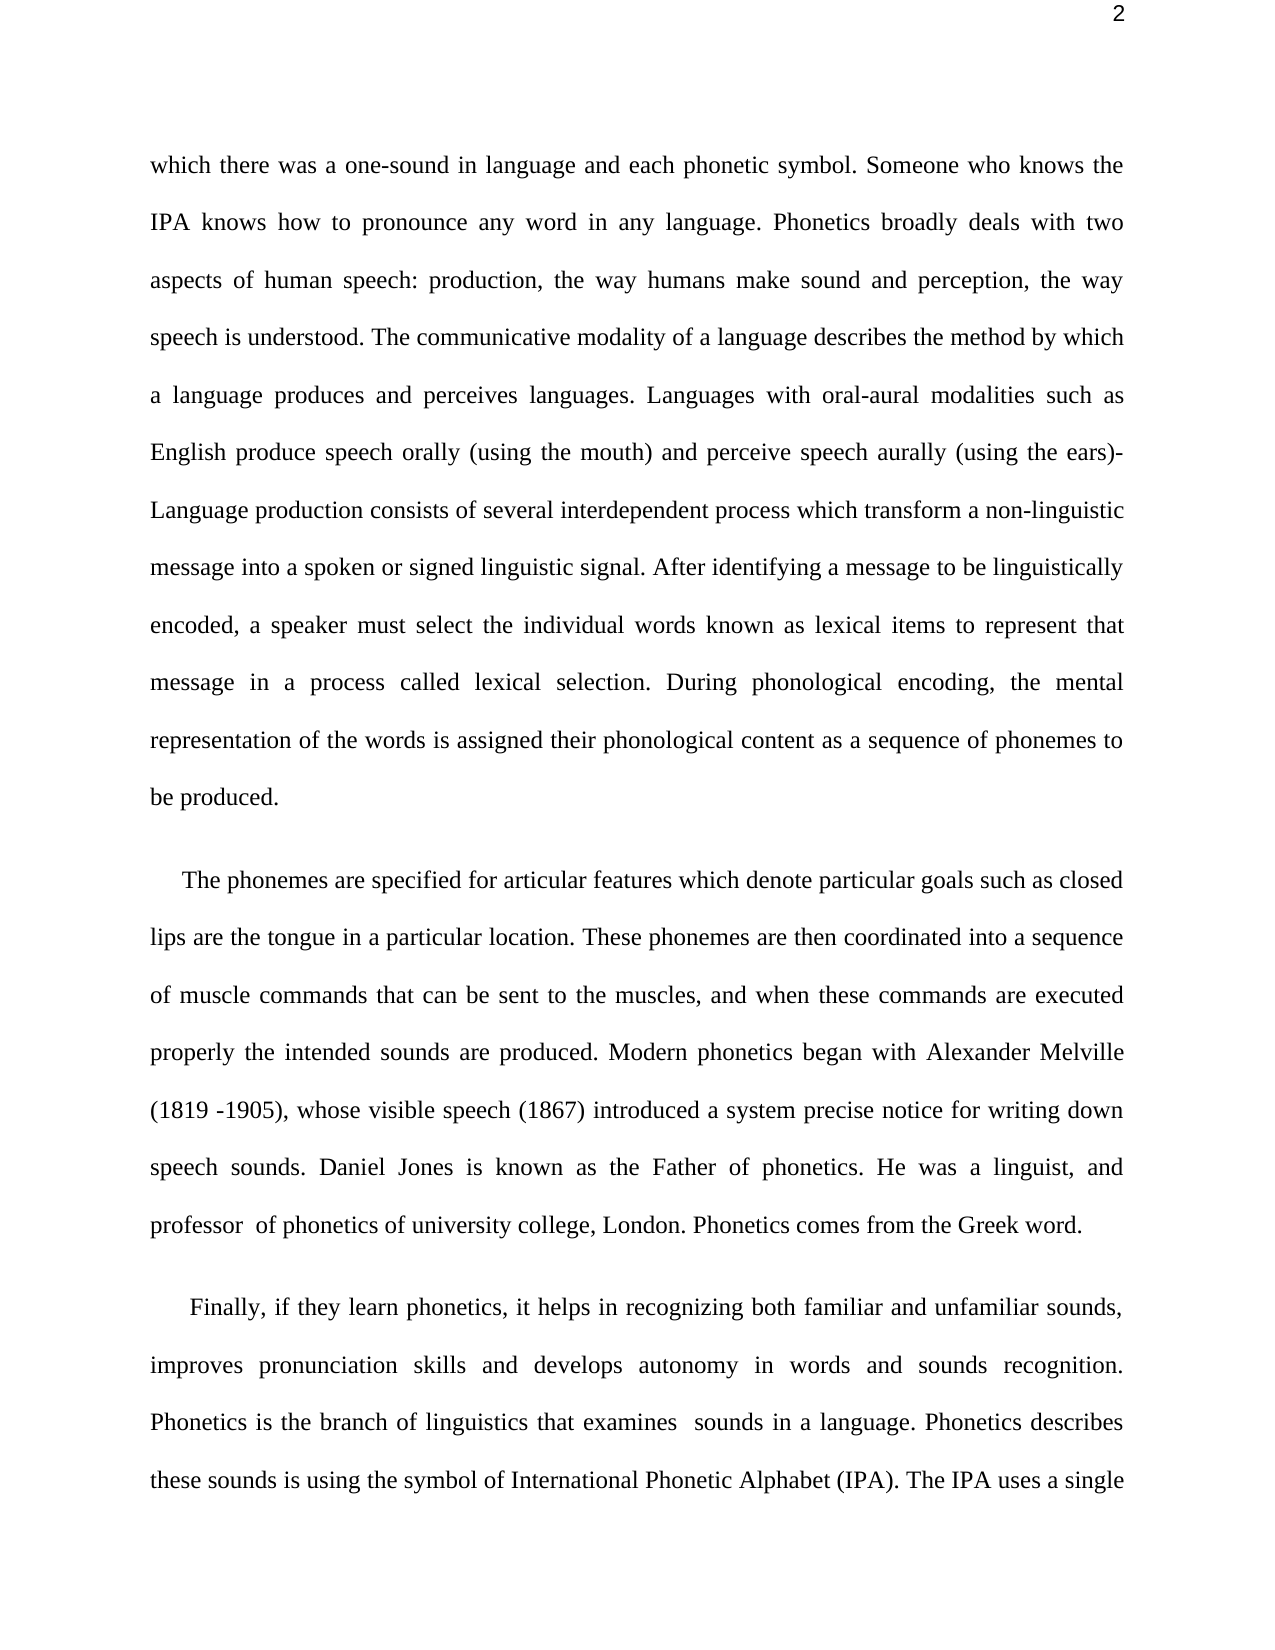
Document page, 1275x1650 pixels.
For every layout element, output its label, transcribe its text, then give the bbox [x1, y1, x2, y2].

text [150, 150, 1125, 811]
text The phonemes are specified for articular features which denote particular goals such as closed lips are the tongue in a particular location. These phonemes are then coordinated into a sequence of muscle commands that can be sent to the muscles, and when these commands are executed properly the intended sounds are produced. Modern phonetics began with Alexander Melville (1819 -1905), whose visible speech (1867) introduced a system precise notice for writing down speech sounds. Daniel Jones is known as the Father of phonetics. He was a linguist, and professor of phonetics of university college, London. Phonetics comes from the Greek word. [150, 865, 1125, 1239]
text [150, 1292, 1125, 1494]
